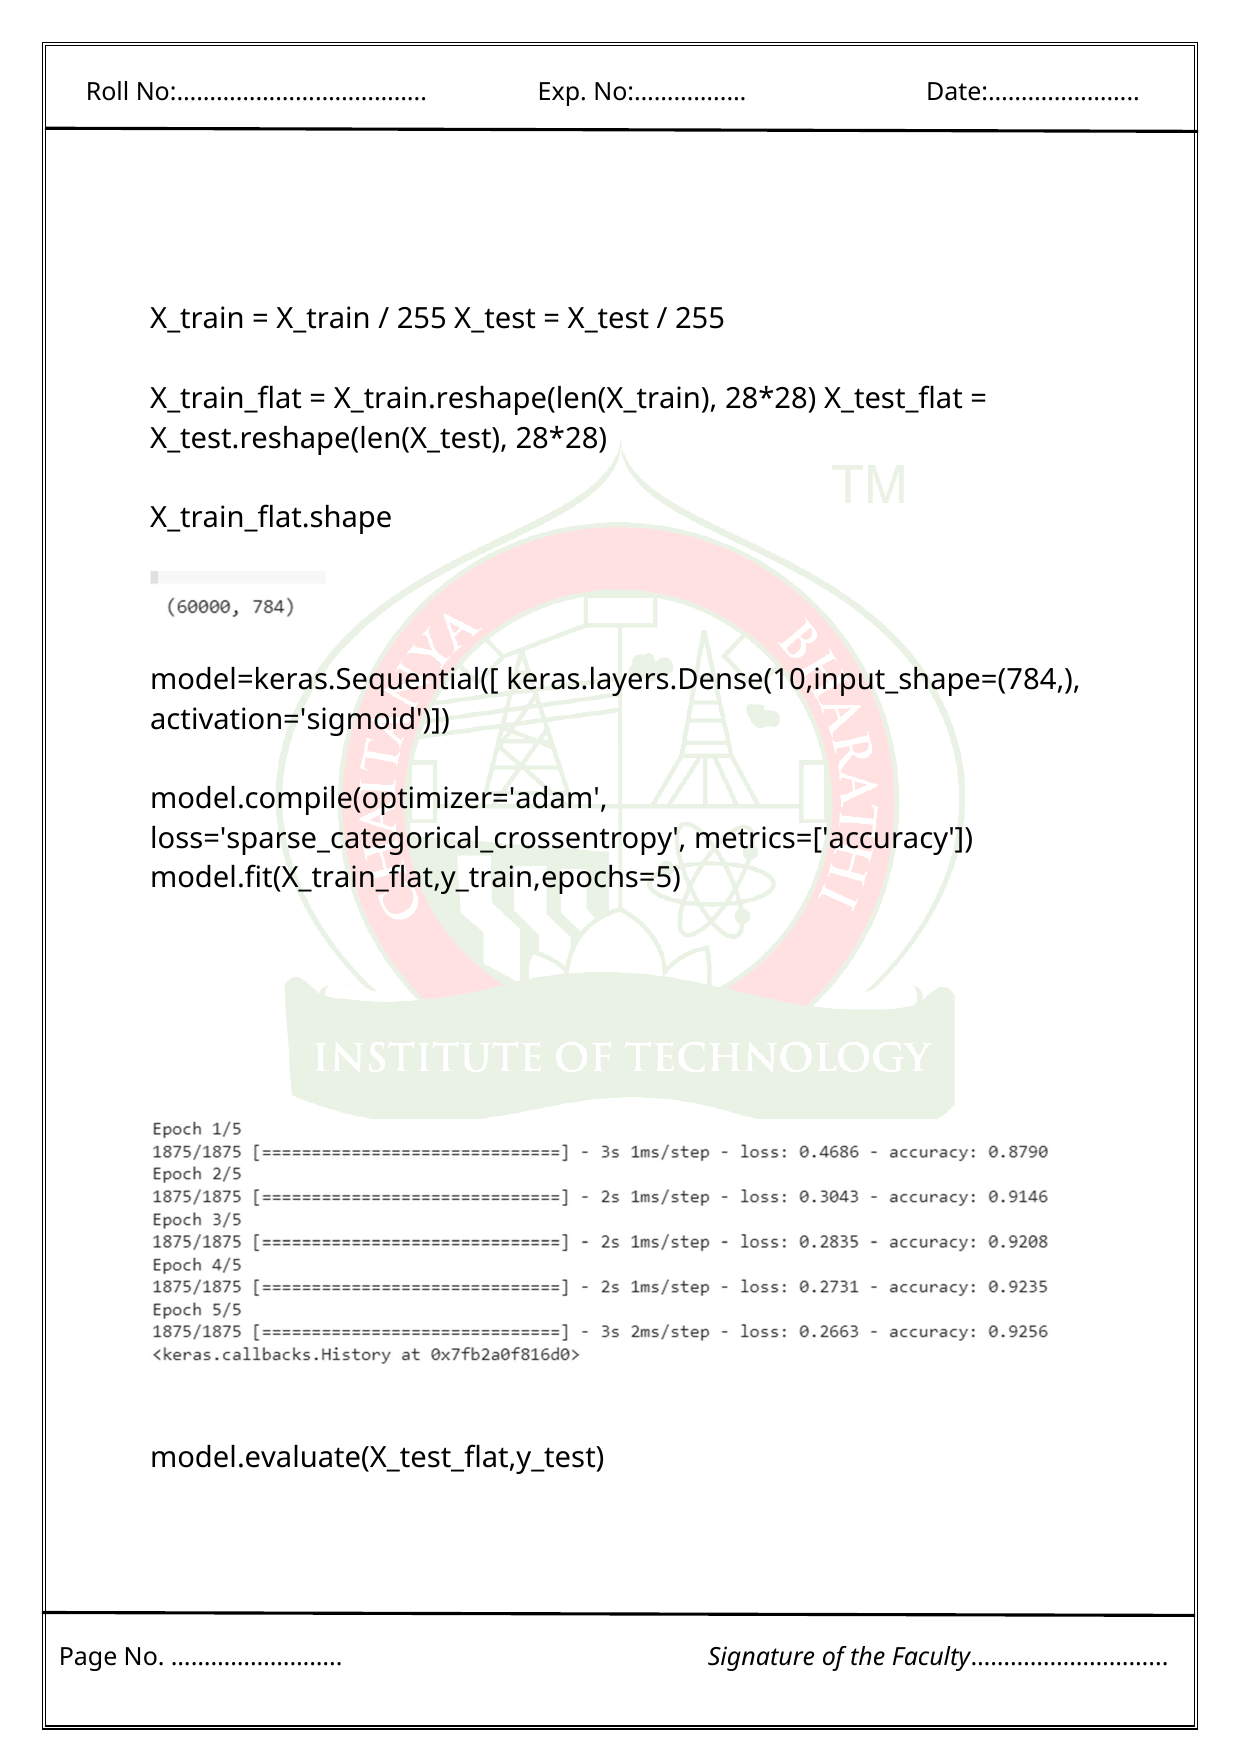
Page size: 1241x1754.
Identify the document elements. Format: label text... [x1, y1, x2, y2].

text X_train_flat.shape [150, 496, 1090, 536]
text X_train = X_train / 255 X_test = X_test / 255 [150, 298, 1090, 337]
picture [150, 1119, 1050, 1364]
text model.compile(optimizer='adam', loss='sparse_categorical_crossentropy', metrics=['accuracy']) [150, 777, 1090, 857]
text model.evaluate(X_test_flat,y_test) [150, 1436, 1090, 1476]
text X_train_flat = X_train.reshape(len(X_train), 28*28) X_test_flat = X_test.reshape(len(X_test), 28*28) [150, 377, 1090, 457]
text model.fit(X_train_flat,y_train,epochs=5) [150, 857, 1090, 896]
picture [150, 570, 326, 619]
text model=keras.Sequential([ keras.layers.Dense(10,input_shape=(784,),activation='sigmoid')]) [150, 658, 1090, 738]
